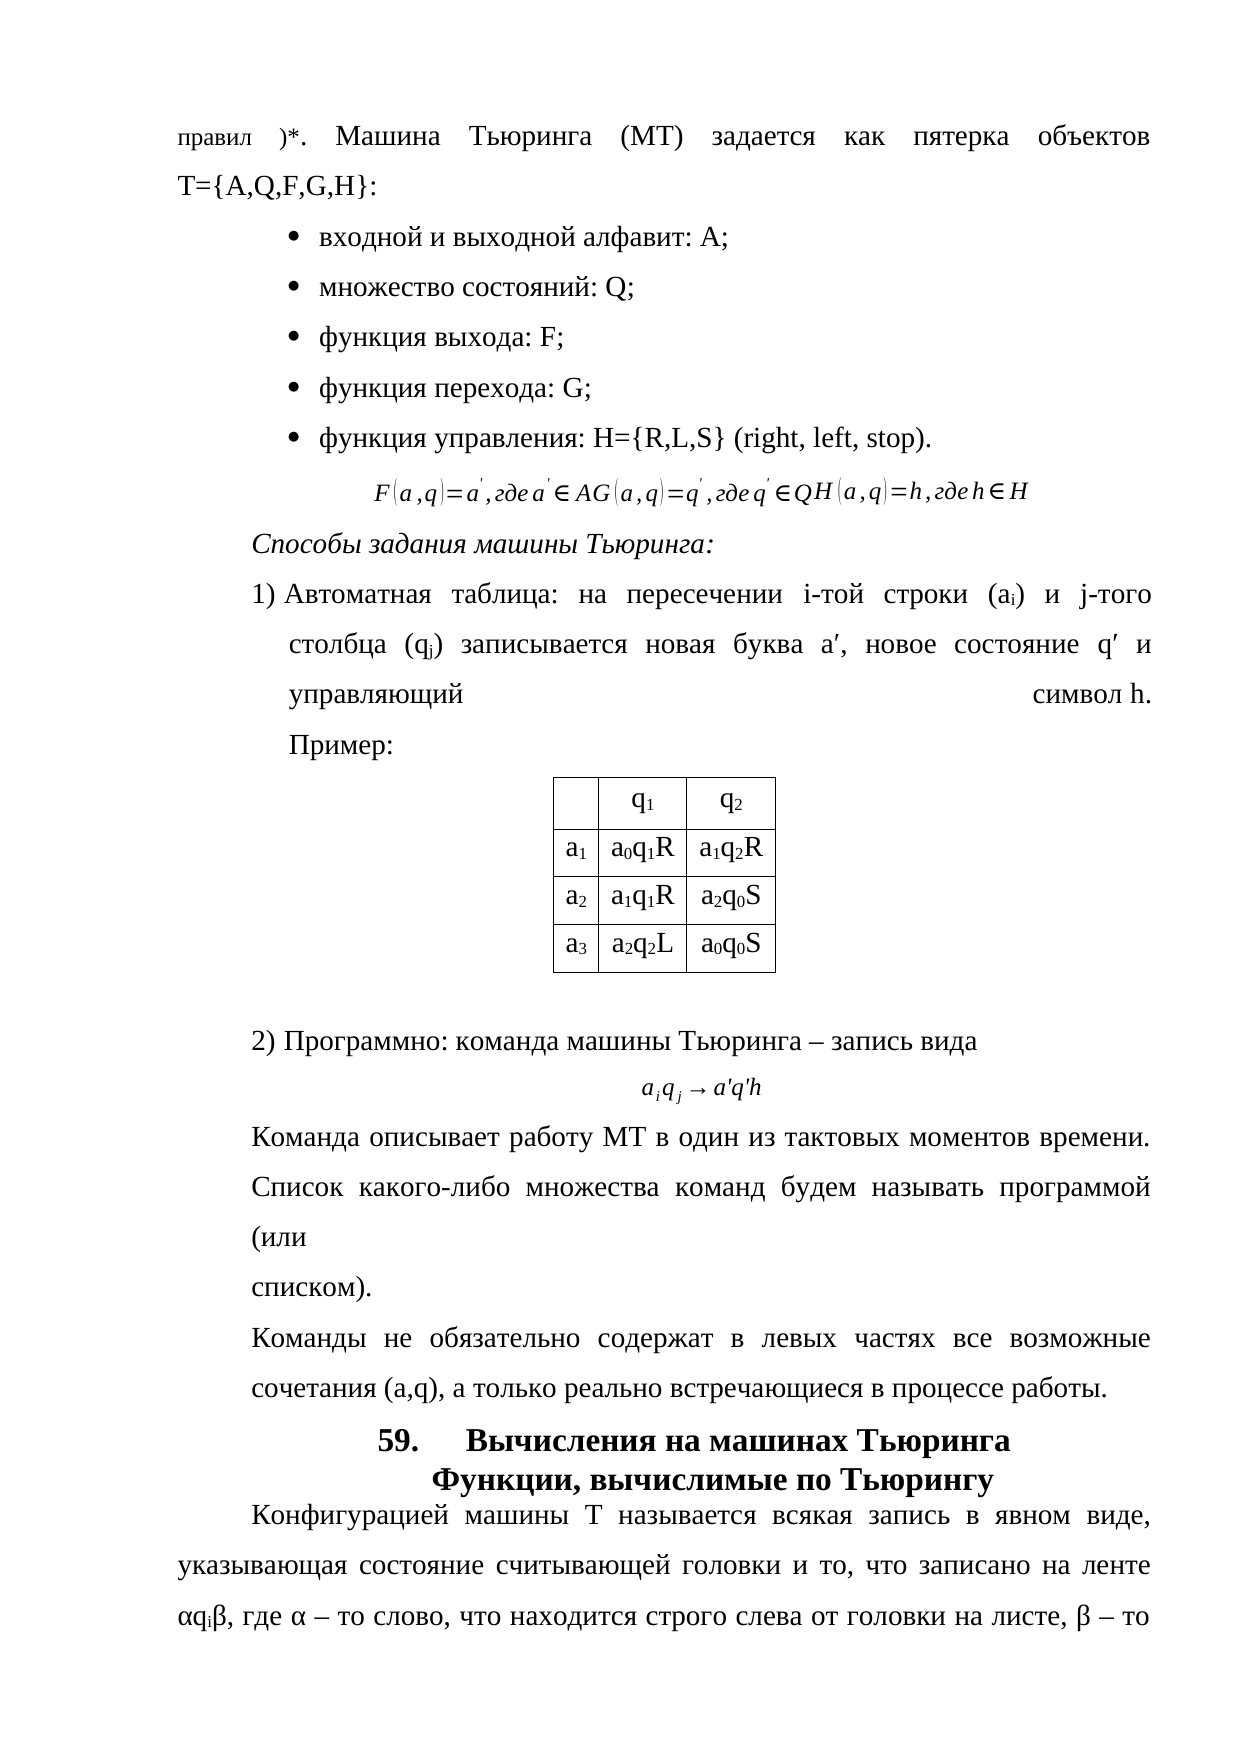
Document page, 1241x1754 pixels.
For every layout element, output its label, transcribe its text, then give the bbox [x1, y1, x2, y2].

list множество состояний: Q; [288, 269, 1152, 303]
table_cell a1 [554, 830, 598, 876]
table_cell a0q1R [599, 830, 686, 876]
table_header [554, 778, 598, 828]
table_cell a2q2L [599, 925, 686, 972]
table_cell a3 [554, 925, 598, 972]
list функция выхода: F; [288, 319, 1152, 353]
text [177, 118, 1152, 202]
table_cell a2q0S [687, 877, 775, 924]
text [177, 1497, 1152, 1631]
text Вычисления на машинах Тьюринга Функции, вычислимые по Тьюрингу [236, 1421, 1152, 1497]
list Программно: команда машины Тьюринга – запись вида [251, 1023, 1152, 1057]
table_cell a1q2R [687, 830, 775, 876]
text Команды не обязательно содержат в левых частях все возможные сочетания (a,q), а только реально встречающиеся в процессе работы. [251, 1320, 1152, 1404]
text Способы задания машины Тьюринга: [251, 526, 1152, 559]
table_header q2 [687, 778, 775, 828]
text списком). [251, 1269, 1152, 1303]
table_header q1 [599, 778, 686, 828]
list функция управления: H={R,L,S} (right, left, stop). [288, 420, 1152, 454]
table_cell a1q1R [599, 877, 686, 924]
list входной и выходной алфавит: A; [288, 219, 1152, 252]
list функция перехода: G; [288, 370, 1152, 404]
table_cell a2 [554, 877, 598, 924]
list Автоматная таблица: на пересечении i-той строки (аi) и j-того столбца (qj) записывается новая буква аʹ, новое состояние qʹ и управляющий символ h. Пример: [251, 576, 1152, 761]
text Команда описывает работу МТ в один из тактовых моментов времени. Список какого-либо множества команд будем называть программой (или [251, 1119, 1152, 1253]
table_cell a0q0S [687, 925, 775, 972]
